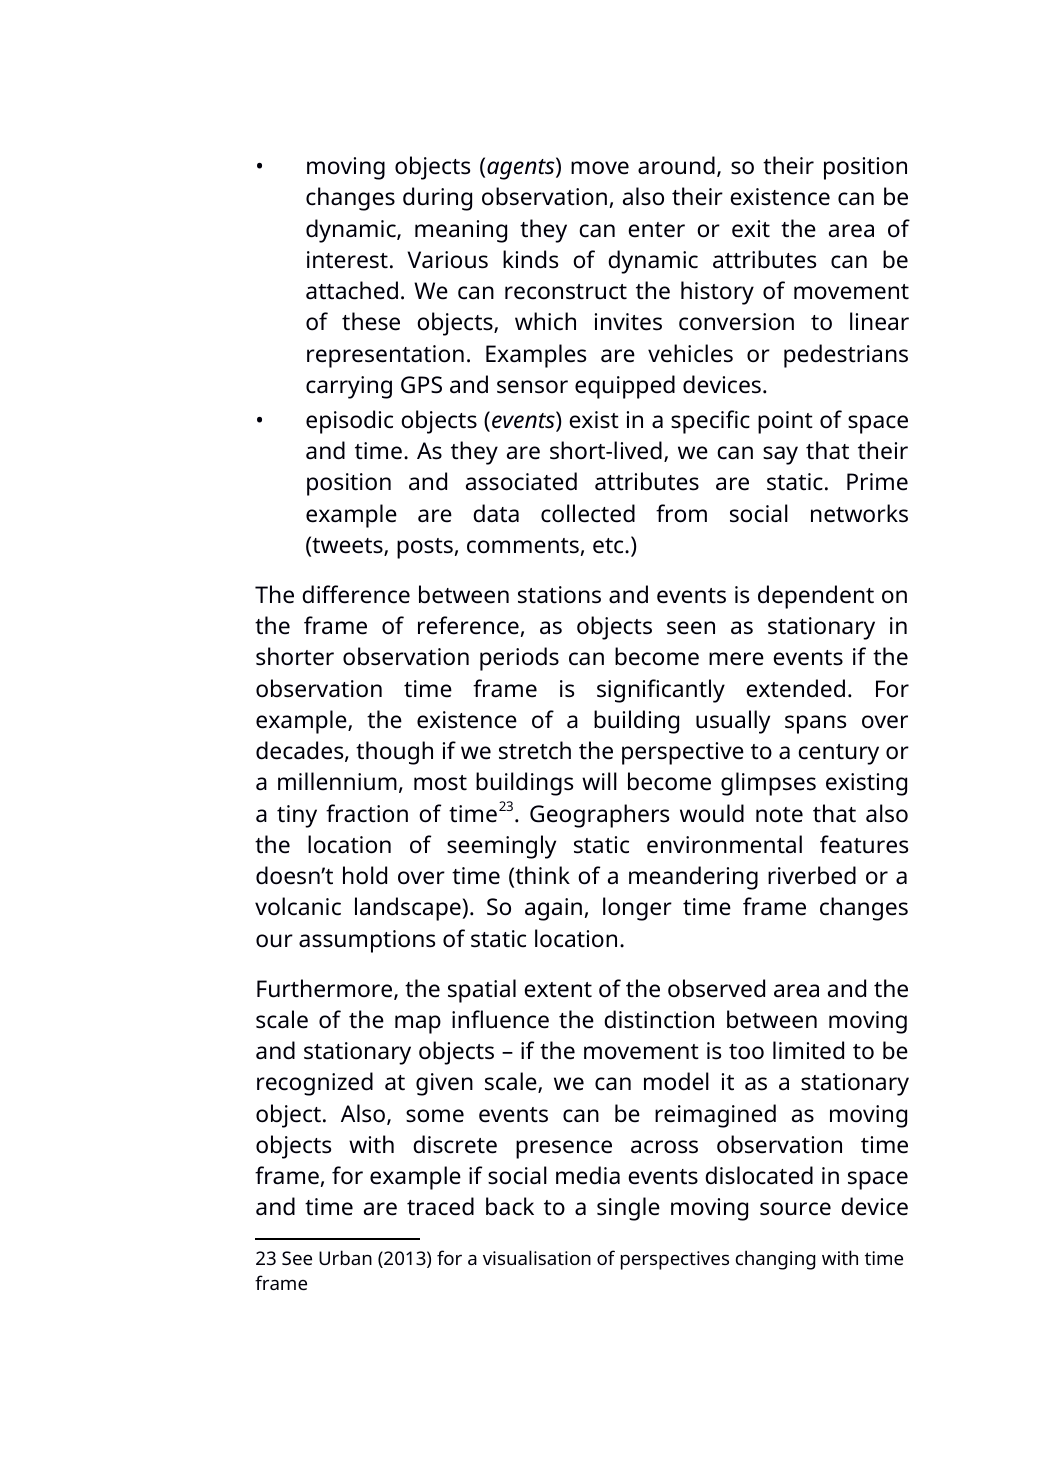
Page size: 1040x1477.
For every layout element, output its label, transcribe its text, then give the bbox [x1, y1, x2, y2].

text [255, 972, 910, 1222]
list moving objects (agents) move around, so their position changes during observation, also their existence can be dynamic, meaning they can enter or exit the area of interest. Various kinds of dynamic attributes can be attached. We can reconstruct the history of movement of these objects, which invites conversion to linear representation. Examples are vehicles or pedestrians carrying GPS and sensor equipped devices. [255, 150, 910, 400]
list episodic objects (events) exist in a specific point of space and time. As they are short-lived, we can say that their position and associated attributes are static. Prime example are data collected from social networks (tweets, posts, comments, etc.) [255, 404, 910, 560]
text The difference between stations and events is dependent on the frame of reference, as objects seen as stationary in shorter observation periods can become mere events if the observation time frame is significantly extended. For example, the existence of a building usually spans over decades, though if we stretch the perspective to a century or a millennium, most buildings will become glimpses existing a tiny fraction of time. Geographers would note that also the location of seemingly static environmental features doesn’t hold over time (think of a meandering riverbed or a volcanic landscape). So again, longer time frame changes our assumptions of static location. [255, 579, 910, 954]
